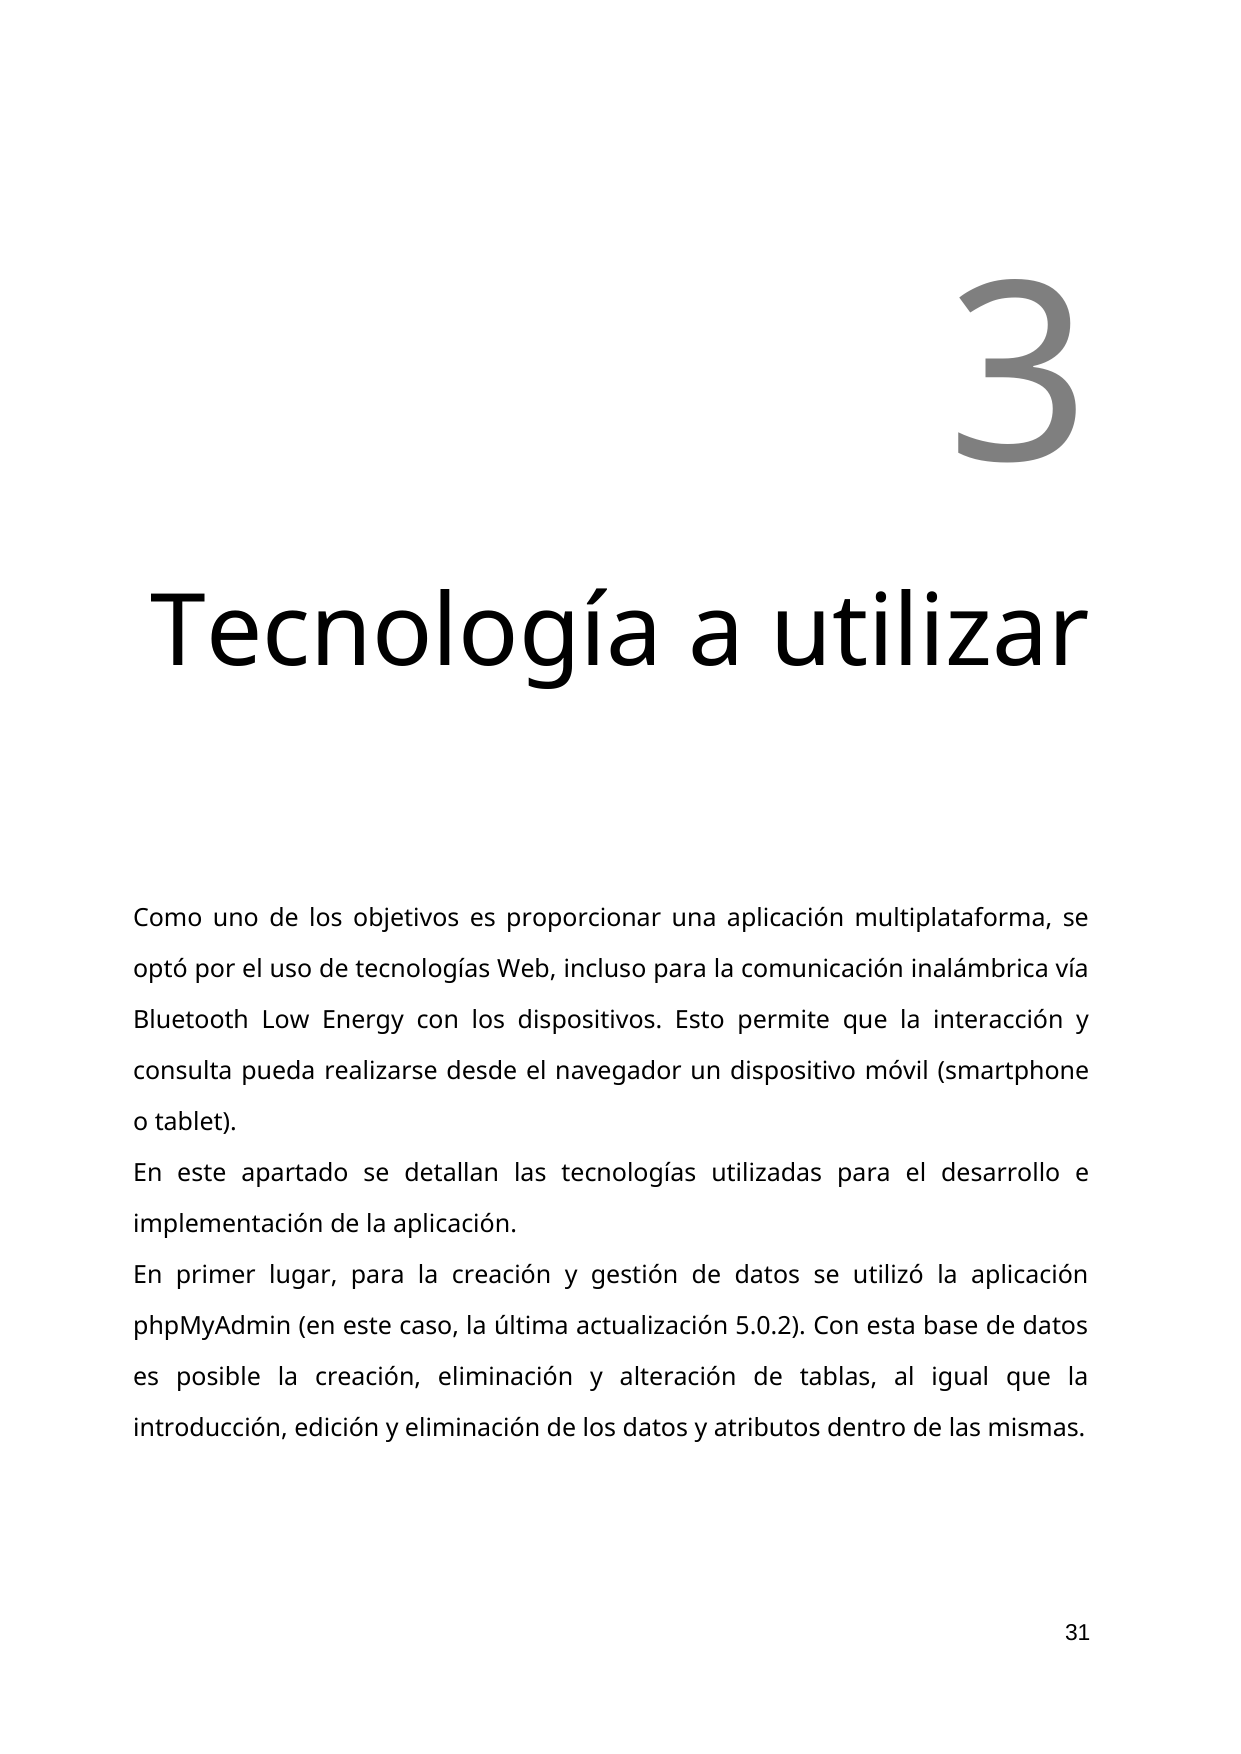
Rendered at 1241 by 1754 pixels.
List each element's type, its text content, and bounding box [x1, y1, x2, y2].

text En primer lugar, para la creación y gestión de datos se utilizó la aplicación phpMyAdmin (en este caso, la última actualización 5.0.2). Con esta base de datos es posible la creación, eliminación y alteración de tablas, al igual que la introducción, edición y eliminación de los datos y atributos dentro de las mismas. [133, 1257, 1090, 1444]
text Tecnología a utilizar [133, 559, 1090, 695]
text 3 [133, 193, 1090, 534]
text En este apartado se detallan las tecnologías utilizadas para el desarrollo e implementación de la aplicación. [133, 1154, 1090, 1239]
text Como uno de los objetivos es proporcionar una aplicación multiplataforma, se optó por el uso de tecnologías Web, incluso para la comunicación inalámbrica vía Bluetooth Low Energy con los dispositivos. Esto permite que la interacción y consulta pueda realizarse desde el navegador un dispositivo móvil (smartphone o tablet). [133, 899, 1090, 1137]
